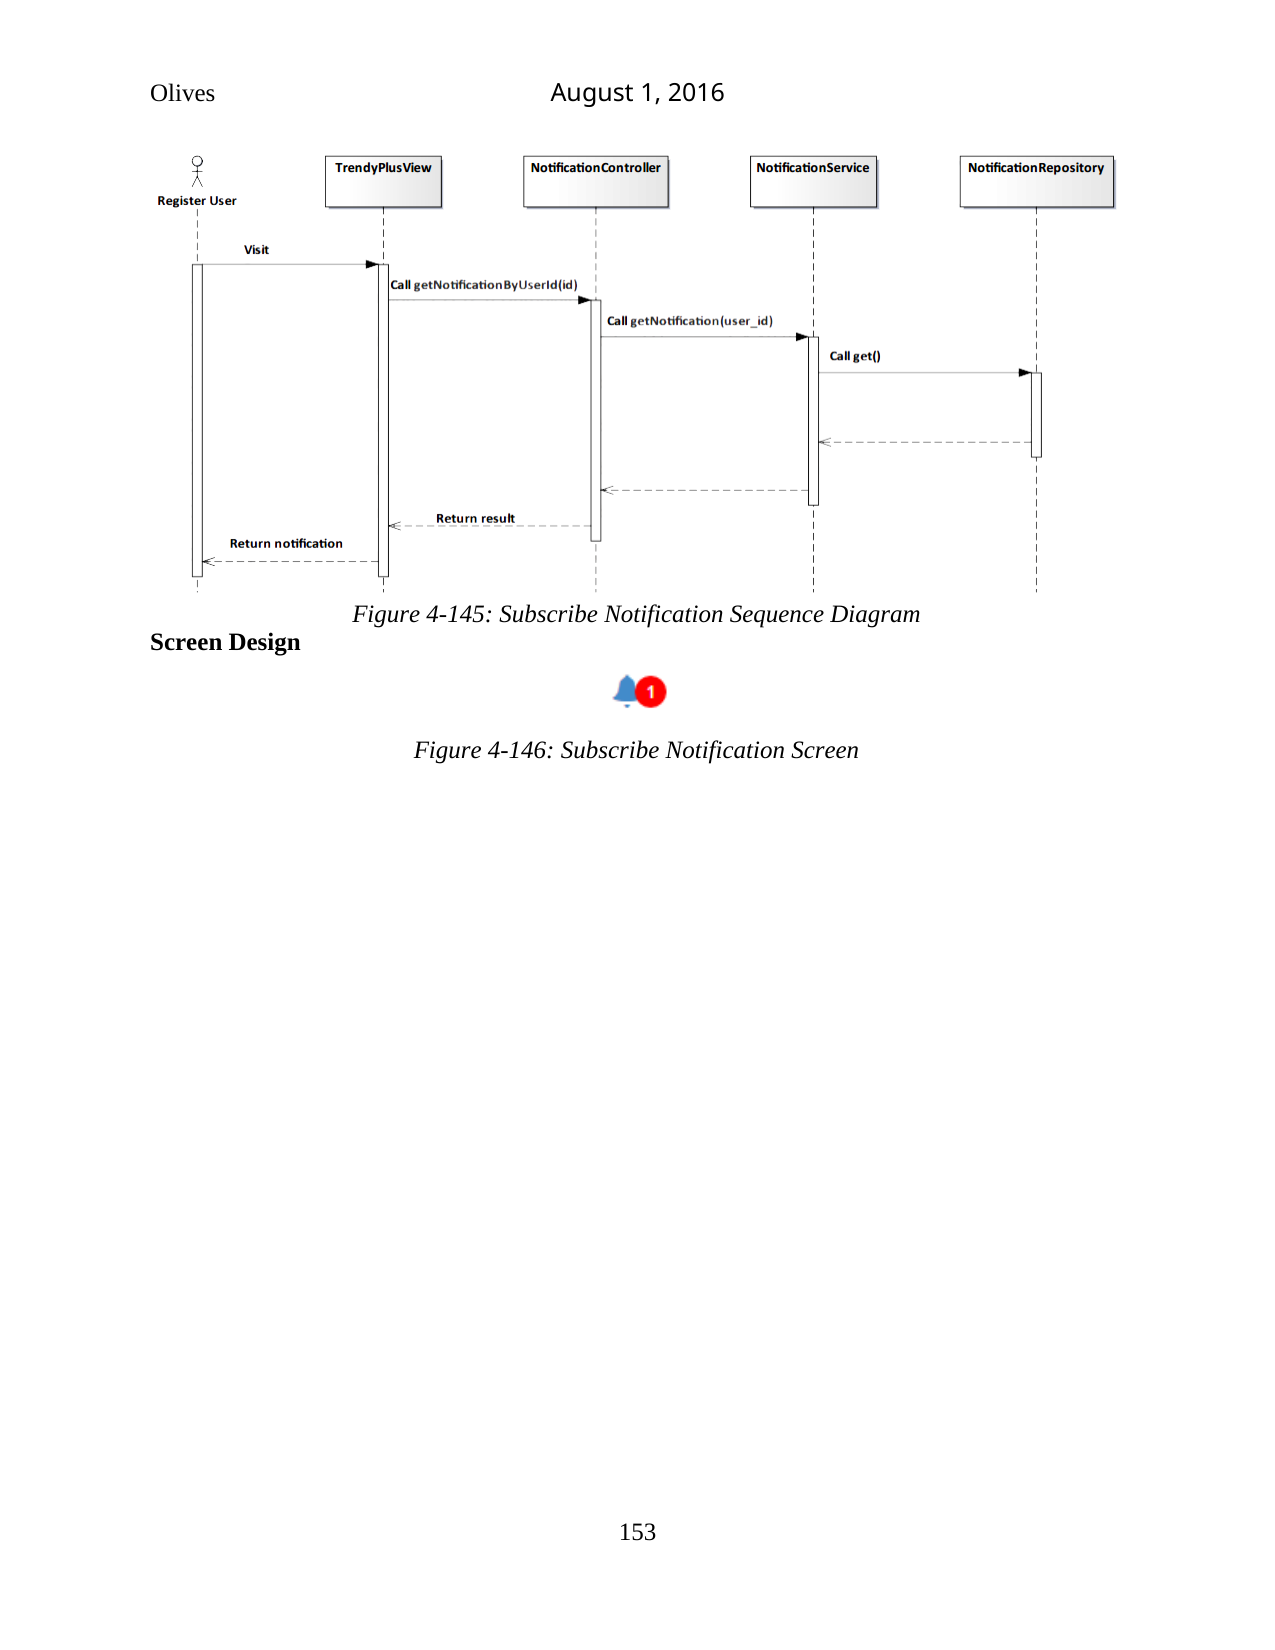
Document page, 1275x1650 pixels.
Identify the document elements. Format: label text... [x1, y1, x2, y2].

subtitle Screen Design [150, 627, 1125, 655]
picture [594, 657, 681, 724]
picture [150, 150, 1125, 608]
